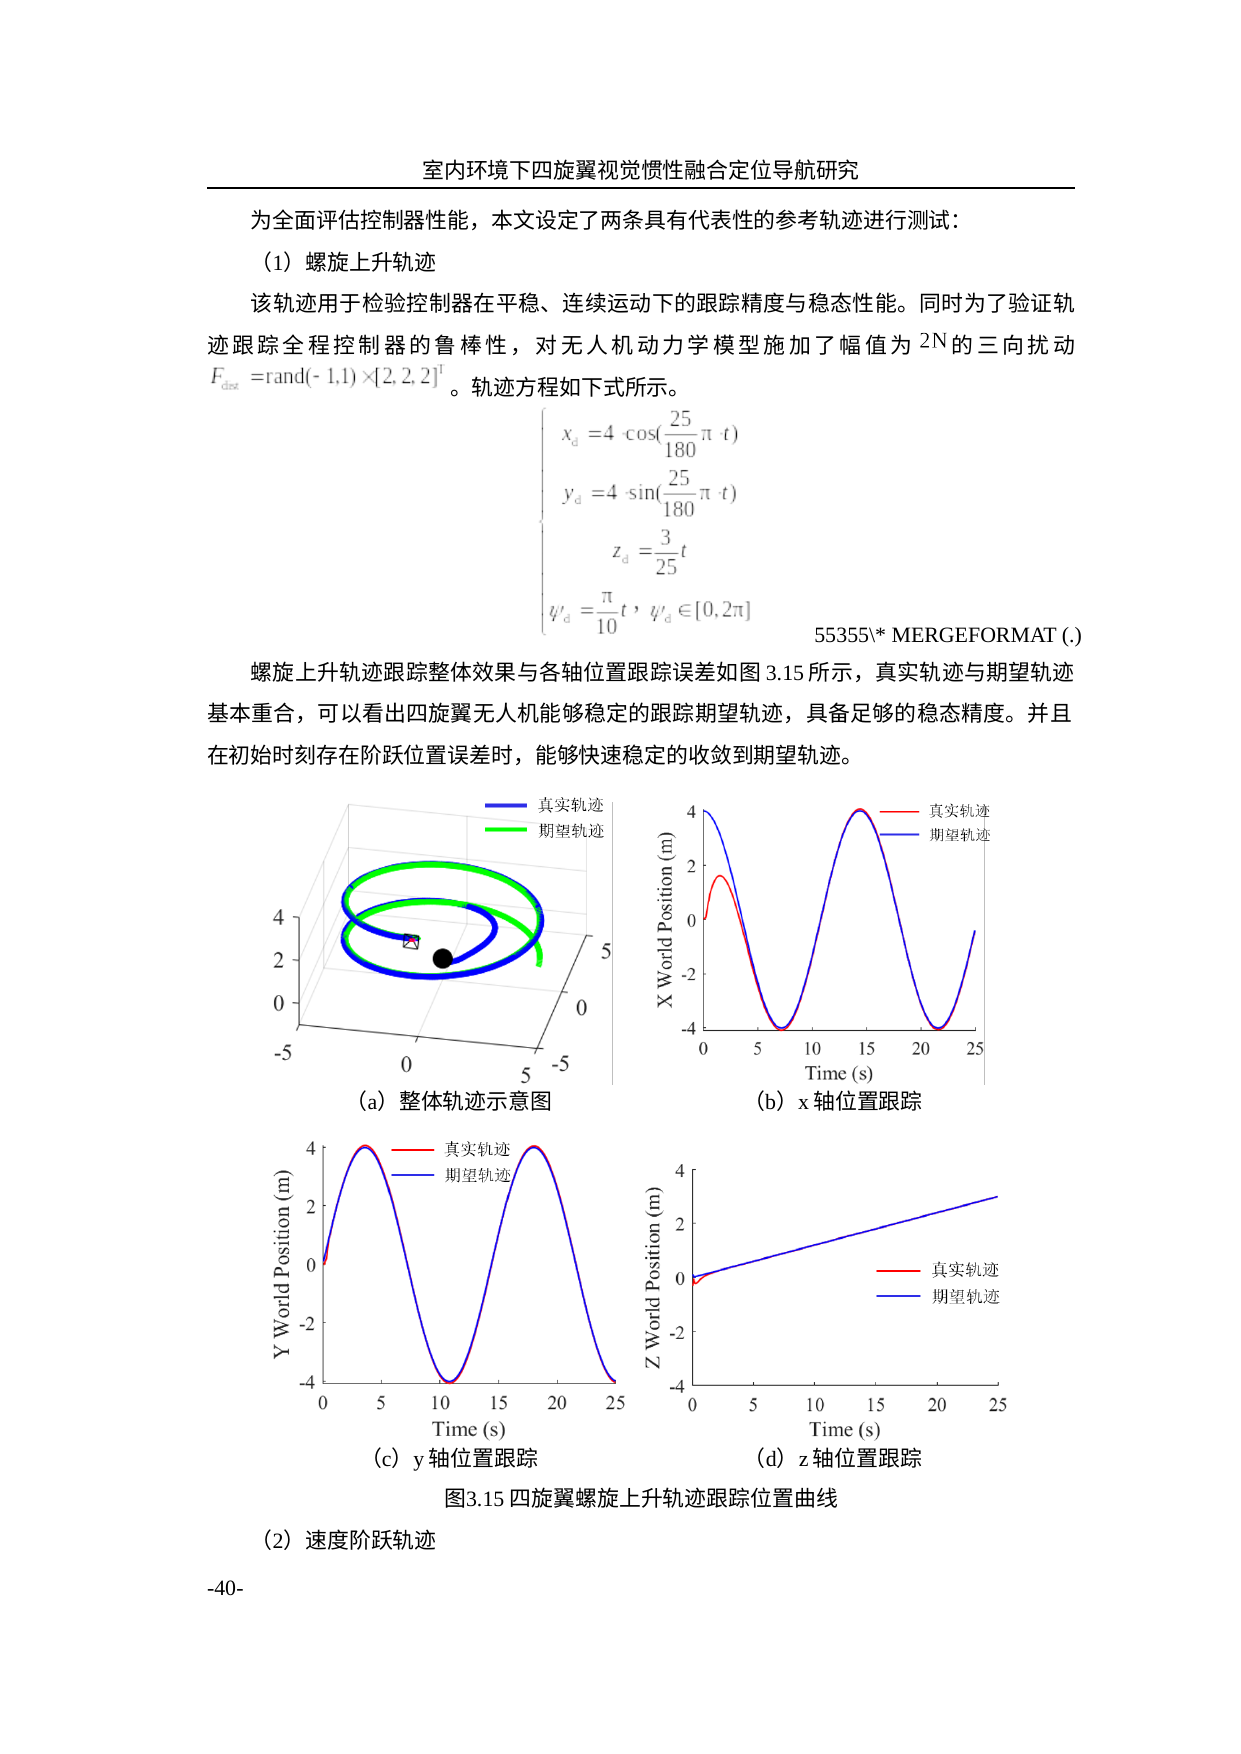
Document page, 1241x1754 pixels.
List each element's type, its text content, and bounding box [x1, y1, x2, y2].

table_header [257, 772, 641, 1084]
picture [271, 788, 626, 1085]
text 为全面评估控制器性能，本文设定了两条具有代表性的参考轨迹进行测试： [207, 195, 1075, 237]
table_cell （c）y轴位置跟踪 [257, 1441, 641, 1473]
text （2）速度阶跃轨迹 [207, 1515, 1075, 1556]
table_cell [257, 1116, 641, 1441]
text （1）螺旋上升轨迹 [207, 237, 1075, 278]
table_cell （a）整体轨迹示意图 [257, 1084, 641, 1116]
table_cell （d）z轴位置跟踪 [641, 1441, 1025, 1473]
table_cell [641, 1116, 1025, 1441]
text 该轨迹用于检验控制器在平稳、连续运动下的跟踪精度与稳态性能。同时为了验证轨迹跟踪全程控制器的鲁棒性，对无人机动力学模型施加了幅值为的三向扰动。轨迹方程如下式所示。 [207, 278, 1075, 403]
picture [655, 795, 1010, 1085]
picture [643, 1162, 1022, 1442]
picture [271, 1132, 626, 1442]
table_cell （b）x轴位置跟踪 [641, 1084, 1025, 1116]
table_header [641, 772, 1025, 1084]
